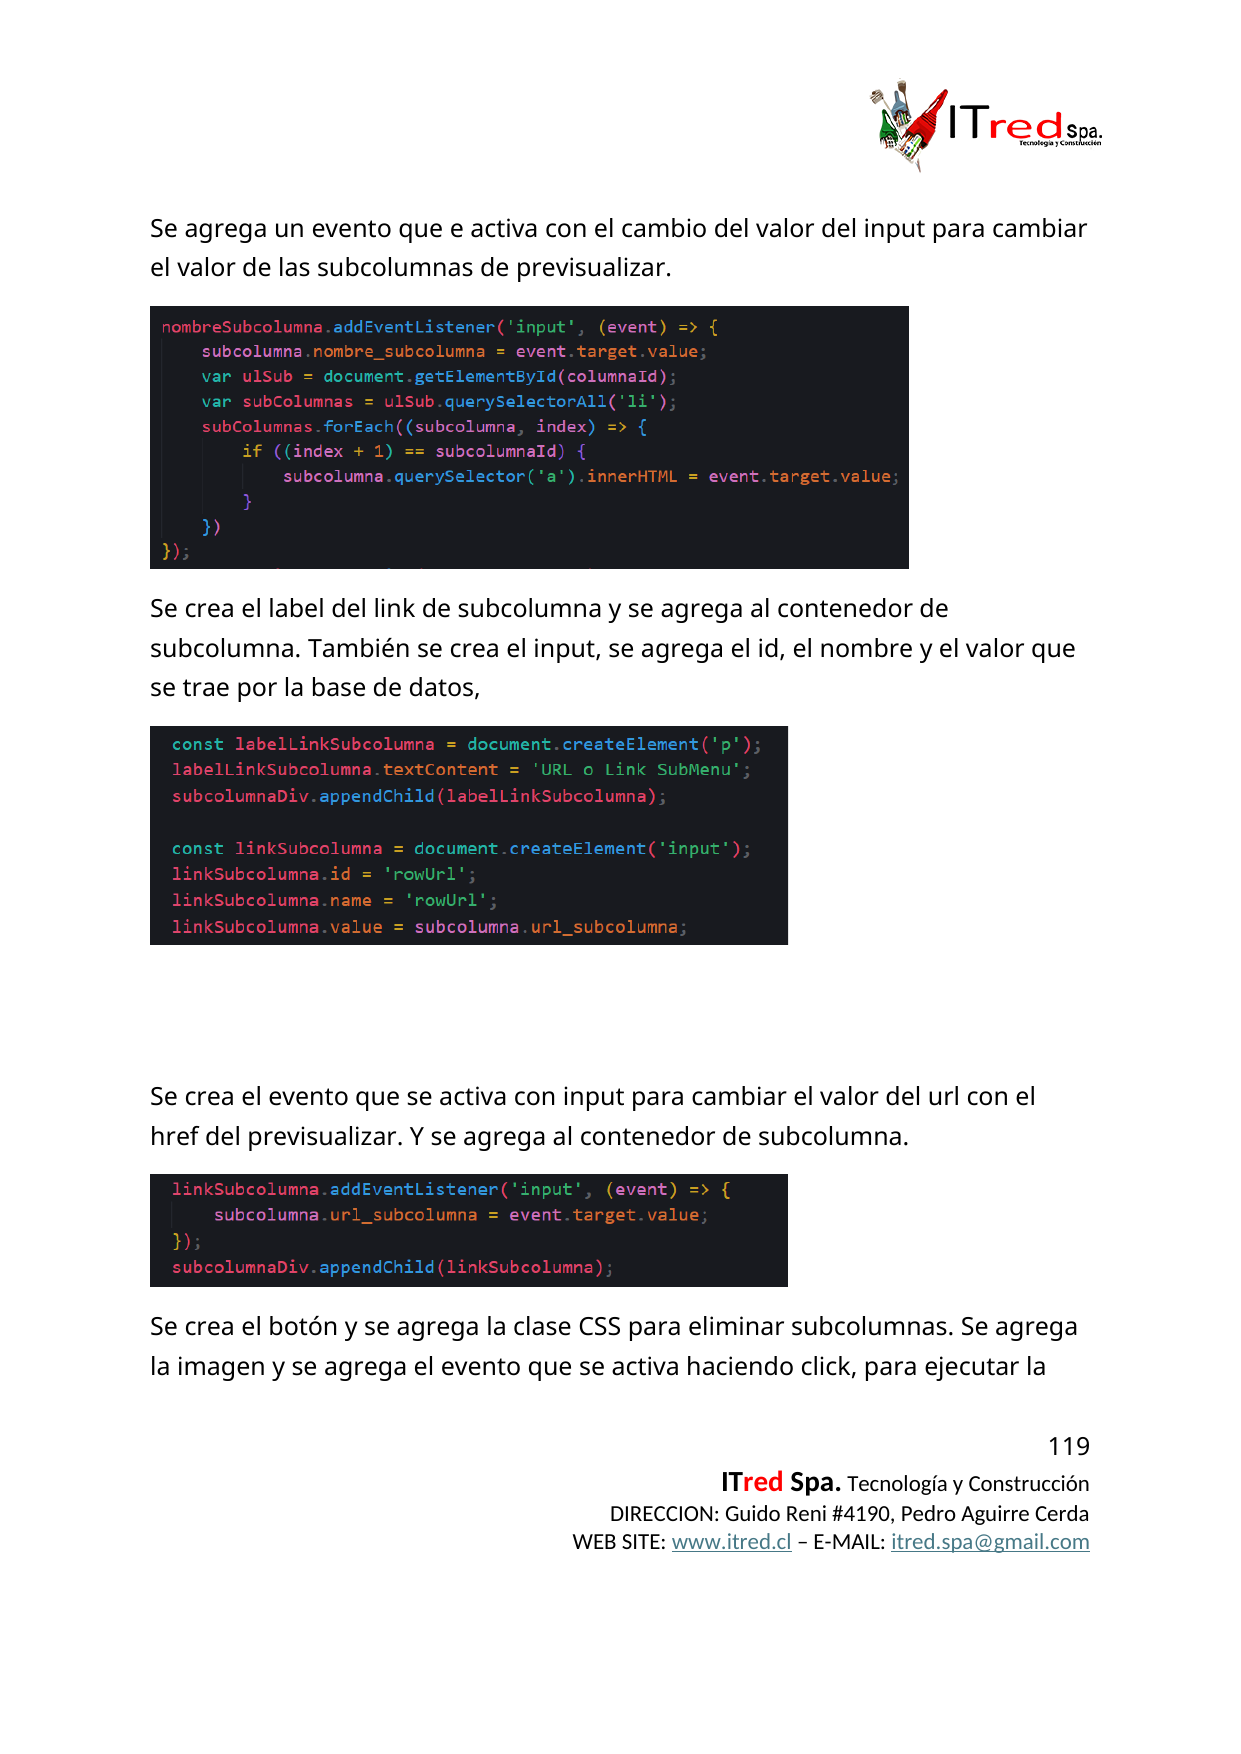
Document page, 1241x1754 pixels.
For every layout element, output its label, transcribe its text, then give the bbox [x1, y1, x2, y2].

picture [150, 726, 789, 945]
picture [150, 1174, 788, 1287]
picture [868, 77, 1102, 174]
text Se crea el label del link de subcolumna y se agrega al contenedor de subcolumna. También se crea el input, se agrega el id, el nombre y el valor que se trae por la base de datos, [150, 591, 1090, 704]
text Se crea el evento que se activa con input para cambiar el valor del url con el href del previsualizar. Y se agrega al contenedor de subcolumna. [150, 1079, 1090, 1152]
picture [150, 306, 909, 569]
text Se agrega un evento que e activa con el cambio del valor del input para cambiar el valor de las subcolumnas de previsualizar. [150, 211, 1090, 284]
